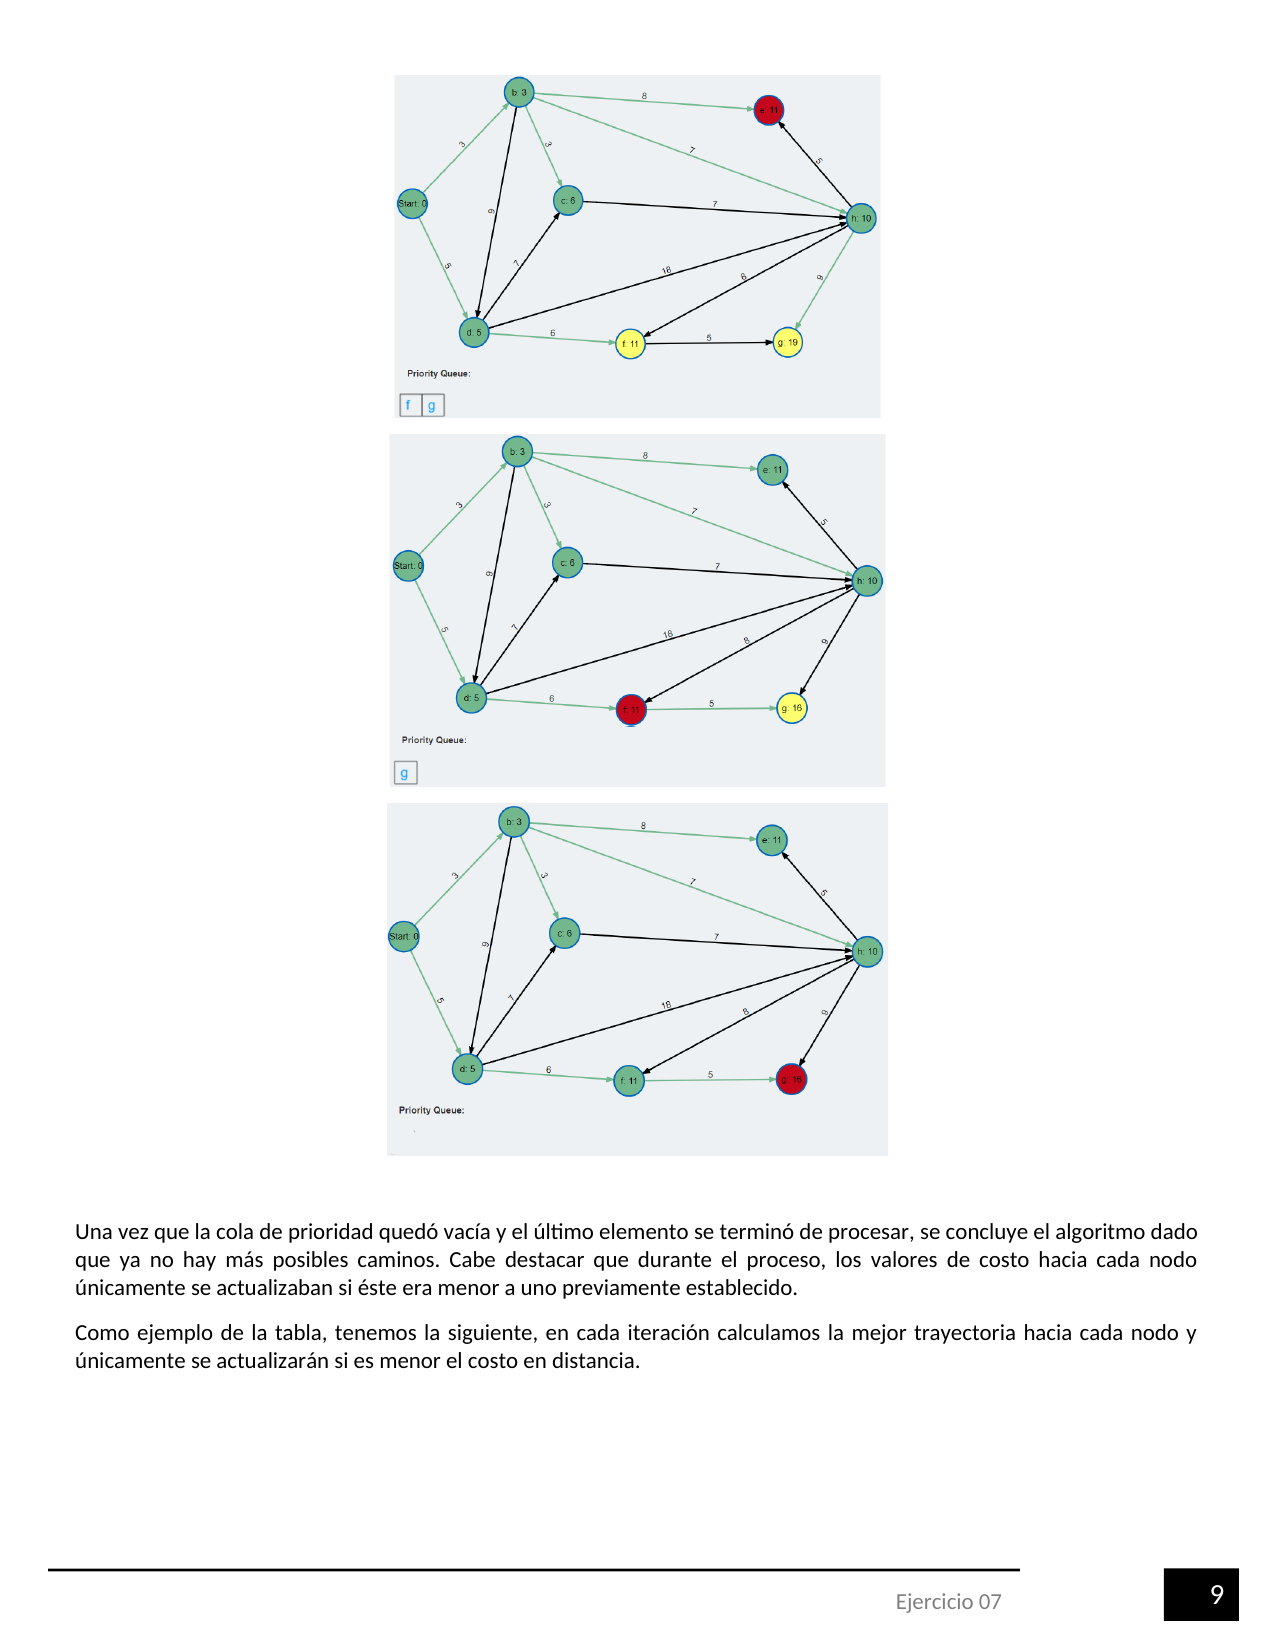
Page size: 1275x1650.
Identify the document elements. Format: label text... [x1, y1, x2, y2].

picture [394, 75, 881, 418]
text Como ejemplo de la tabla, tenemos la siguiente, en cada iteración calculamos la mejor trayectoria hacia cada nodo y únicamente se actualizarán si es menor el costo en distancia. [75, 1318, 1200, 1374]
picture [389, 434, 886, 787]
picture [387, 803, 889, 1156]
text Una vez que la cola de prioridad quedó vacía y el último elemento se terminó de procesar, se concluye el algoritmo dado que ya no hay más posibles caminos. Cabe destacar que durante el proceso, los valores de costo hacia cada nodo únicamente se actualizaban si éste era menor a uno previamente establecido. [75, 1217, 1200, 1301]
